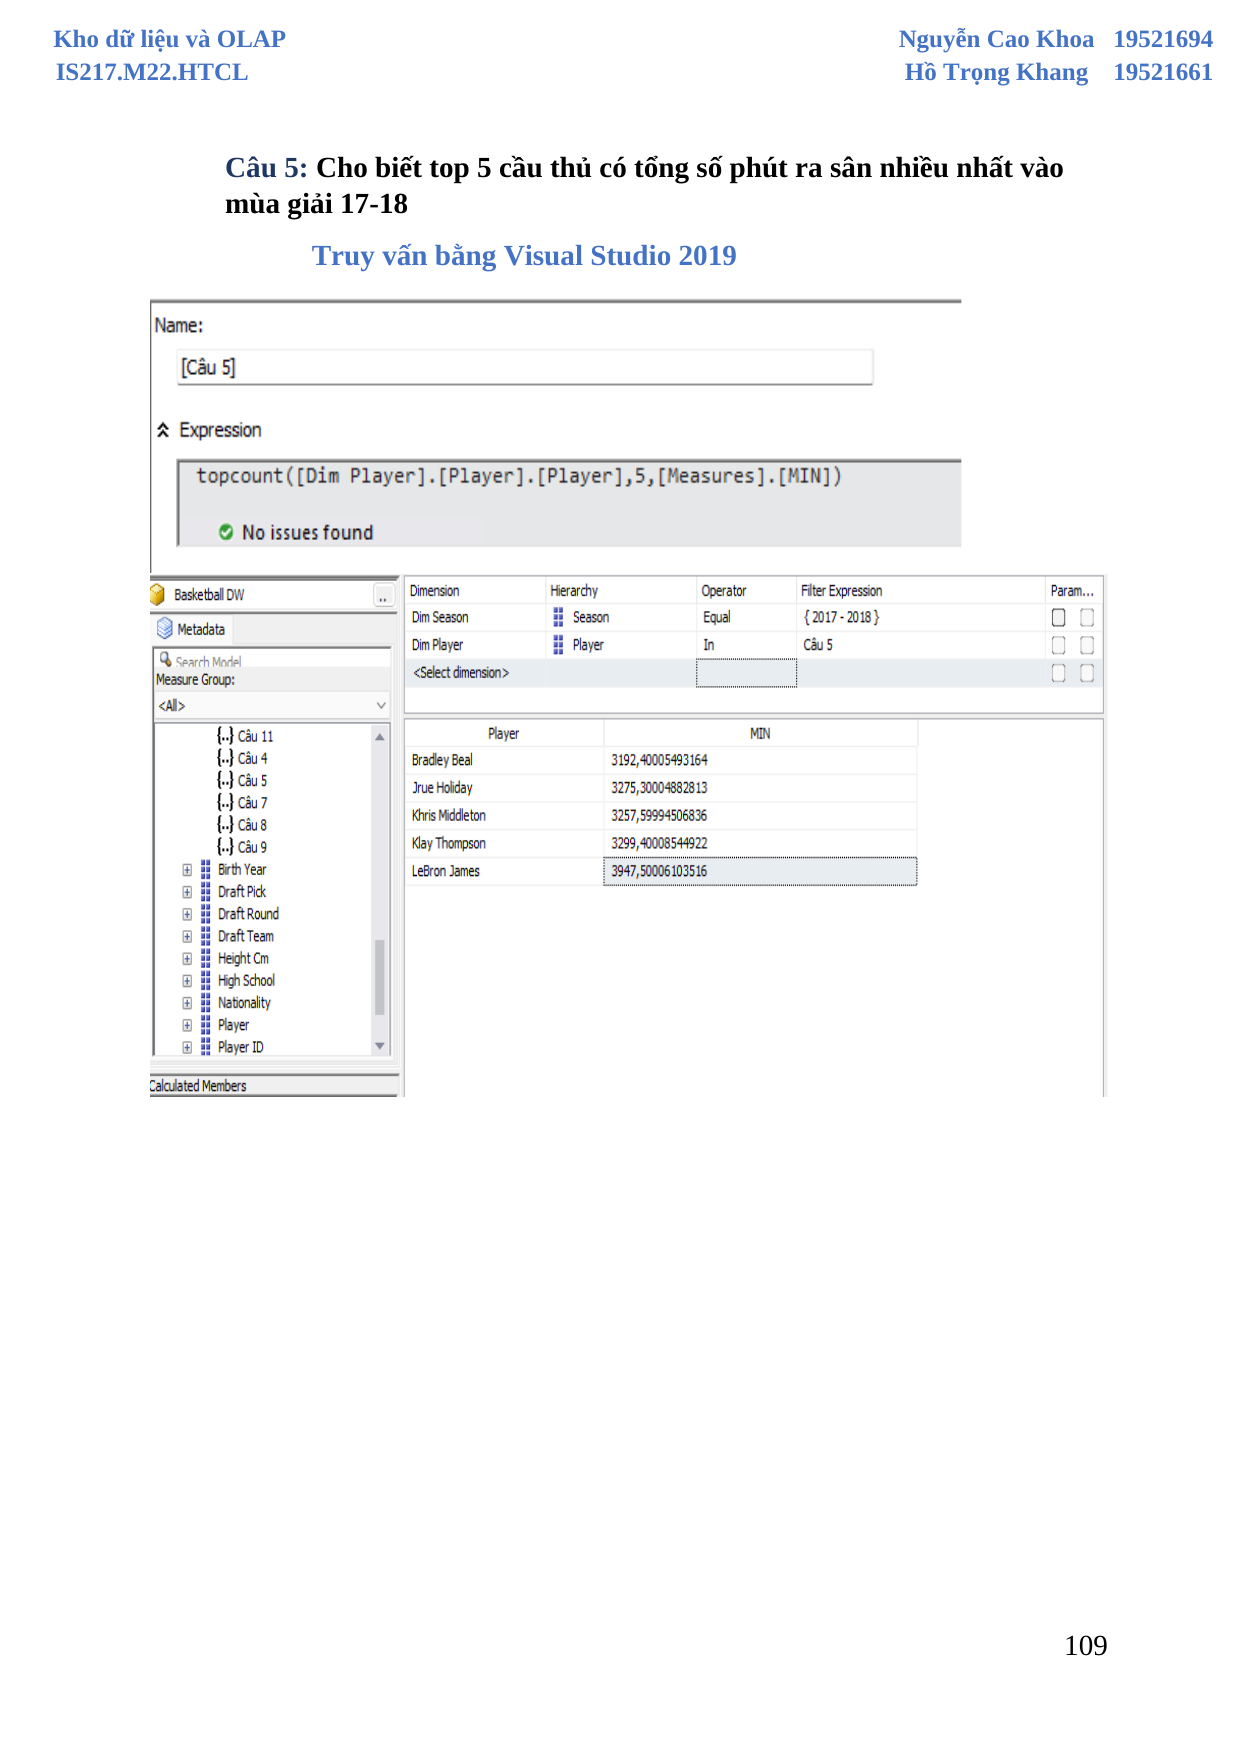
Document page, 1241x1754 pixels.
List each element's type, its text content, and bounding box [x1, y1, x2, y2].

subtitle Câu 5: Cho biết top 5 cầu thủ có tổng số phút ra sân nhiều nhất vào mùa giải 17-18 [225, 150, 1107, 220]
subtitle Truy vấn bằng Visual Studio 2019 [274, 238, 1107, 271]
picture [150, 296, 962, 573]
picture [150, 574, 1108, 1097]
